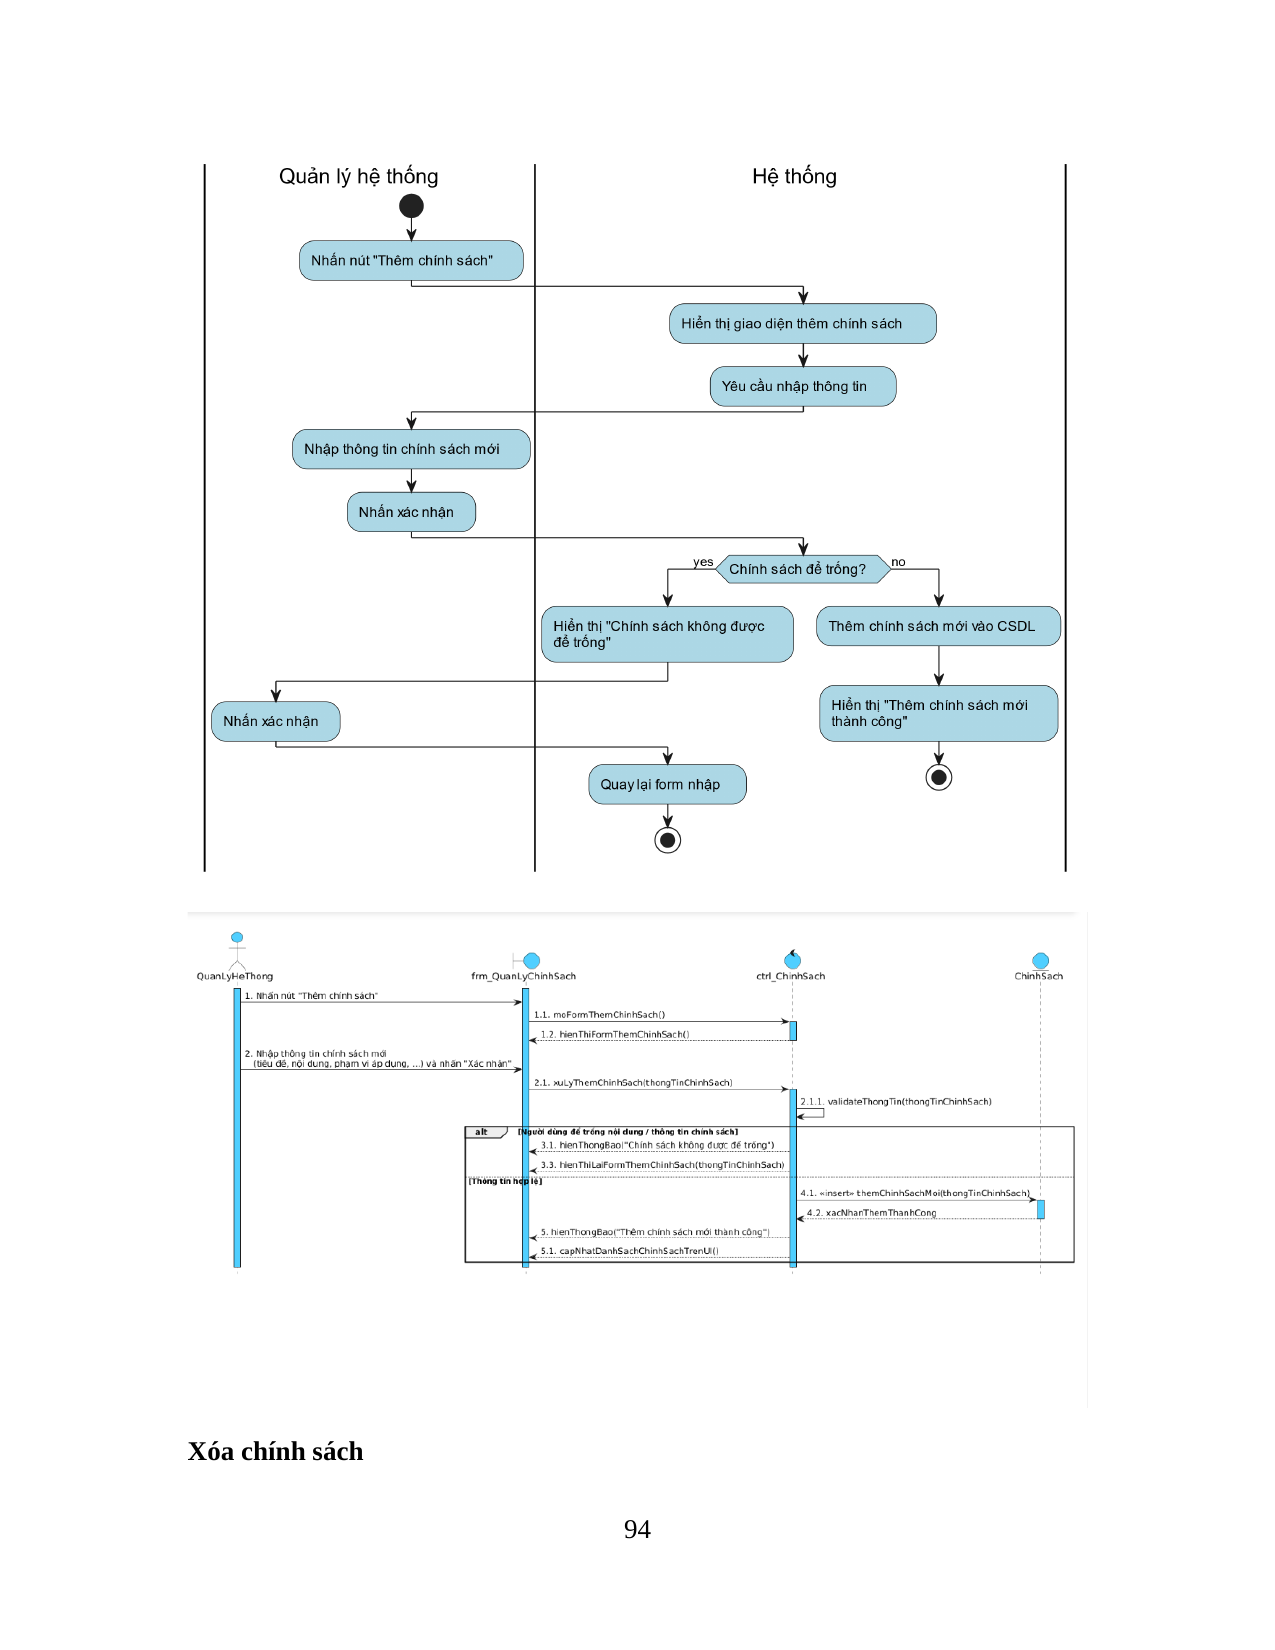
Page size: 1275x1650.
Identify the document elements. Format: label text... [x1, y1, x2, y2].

picture [187, 150, 1088, 885]
text Xóa chính sách [187, 1435, 1087, 1466]
picture [187, 912, 1088, 1408]
